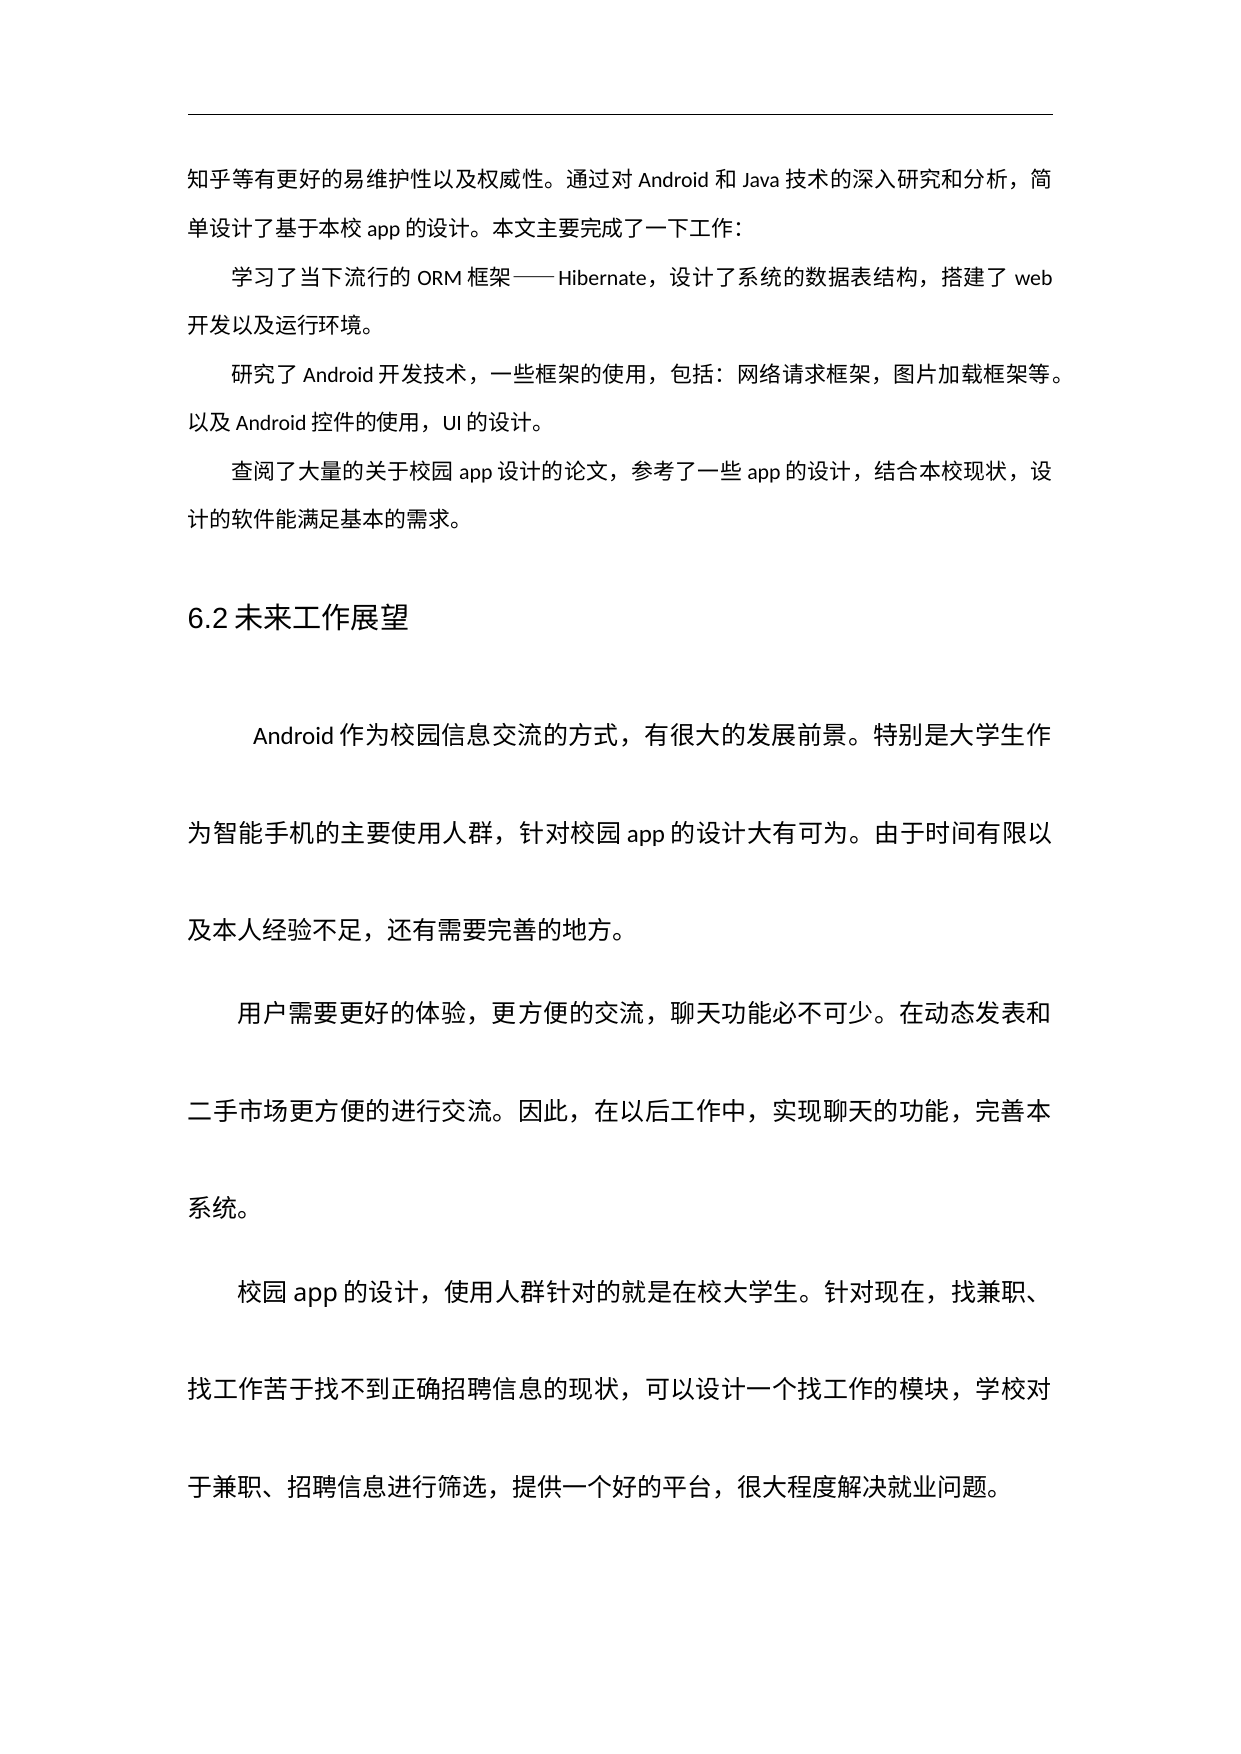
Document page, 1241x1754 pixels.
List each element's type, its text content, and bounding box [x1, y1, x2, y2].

text Android作为校园信息交流的方式，有很大的发展前景。特别是大学生作为智能手机的主要使用人群，针对校园app的设计大有可为。由于时间有限以及本人经验不足，还有需要完善的地方。 [187, 701, 1053, 961]
subtitle 6.2未来工作展望 [187, 583, 1053, 648]
text 用户需要更好的体验，更方便的交流，聊天功能必不可少。在动态发表和二手市场更方便的进行交流。因此，在以后工作中，实现聊天的功能，完善本系统。 [187, 979, 1053, 1239]
text 校园app的设计，使用人群针对的就是在校大学生。针对现在，找兼职、找工作苦于找不到正确招聘信息的现状，可以设计一个找工作的模块，学校对于兼职、招聘信息进行筛选，提供一个好的平台，很大程度解决就业问题。 [187, 1258, 1053, 1518]
text 学习了当下流行的ORM框架——Hibernate，设计了系统的数据表结构，搭建了web开发以及运行环境。 [187, 259, 1053, 340]
text 研究了Android开发技术，一些框架的使用，包括：网络请求框架，图片加载框架等。以及Android控件的使用，UI的设计。 [187, 356, 1053, 437]
text 查阅了大量的关于校园app设计的论文，参考了一些app的设计，结合本校现状，设计的软件能满足基本的需求。 [187, 453, 1053, 534]
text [187, 162, 1053, 243]
